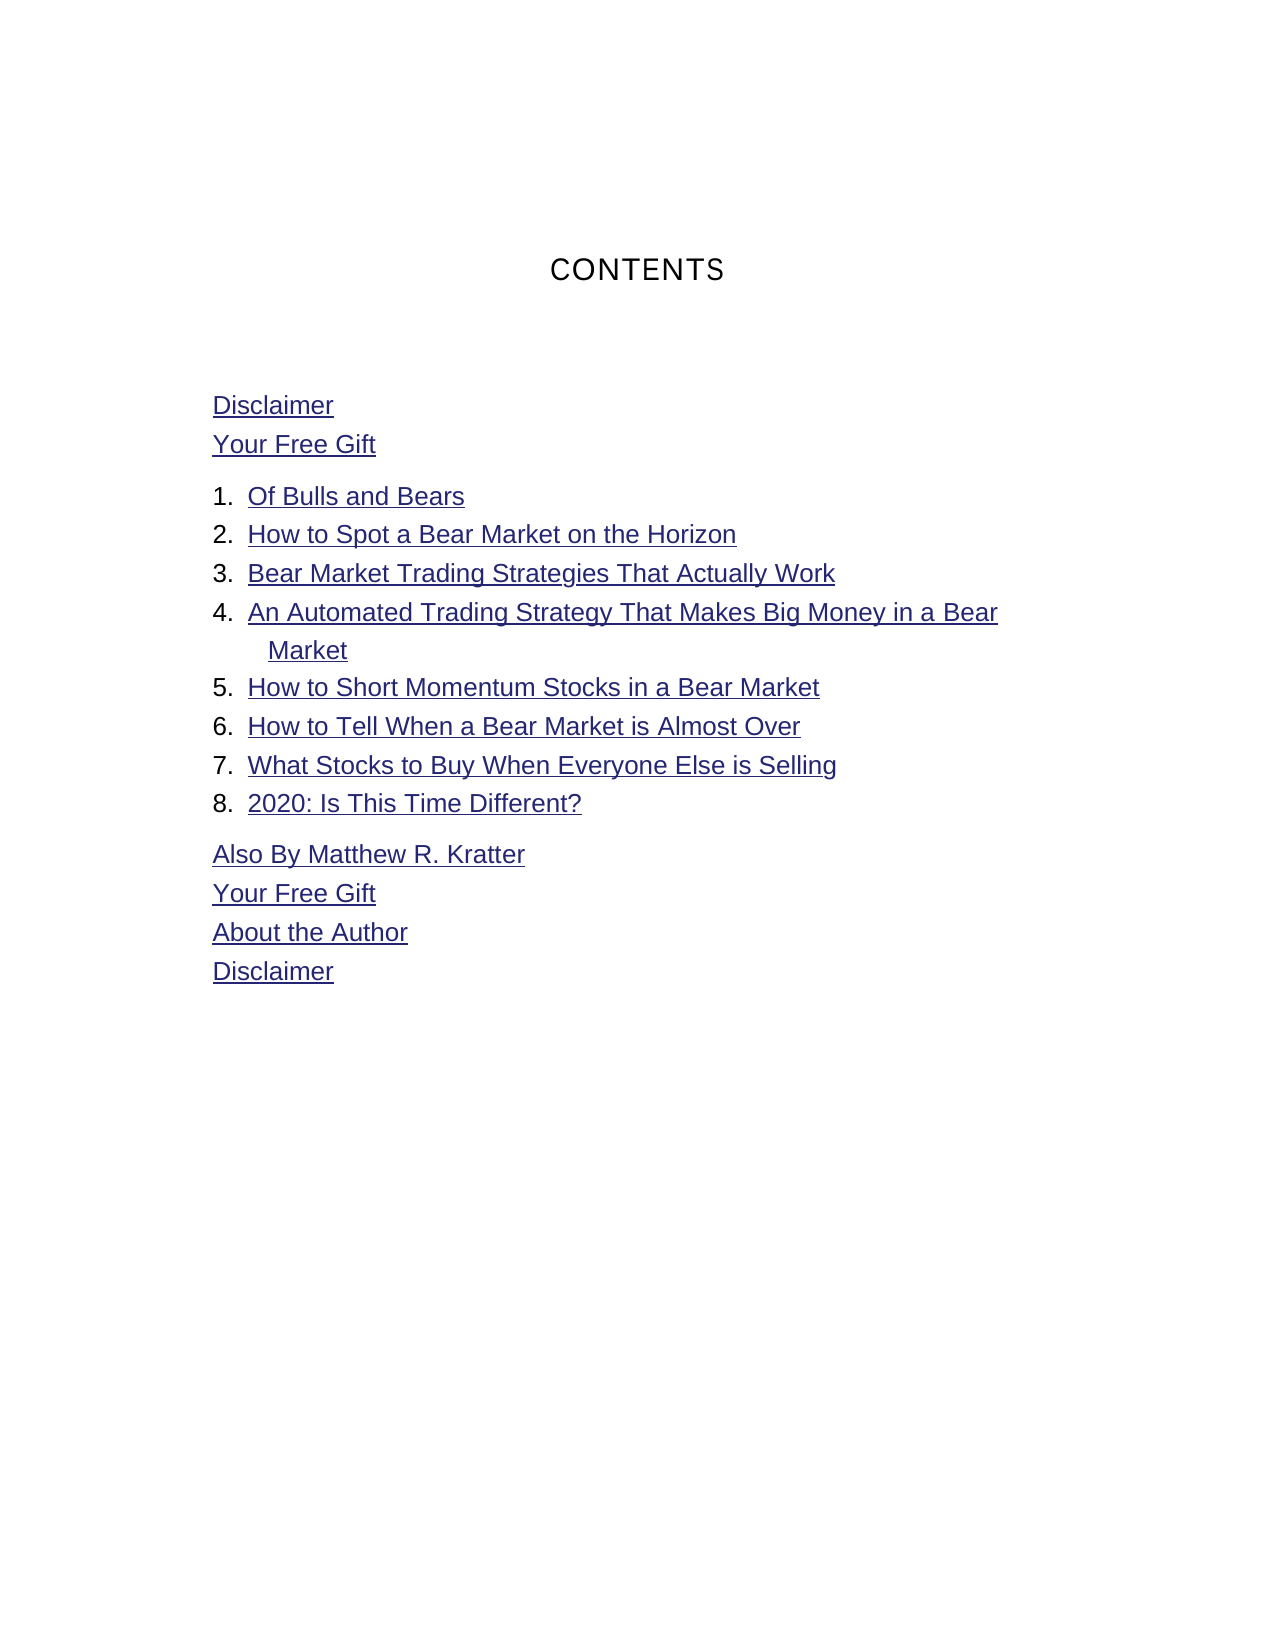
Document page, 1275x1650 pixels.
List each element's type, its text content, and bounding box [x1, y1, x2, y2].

text 4. An Automated Trading Strategy That Makes Big Money in a Bear Market [212, 597, 1003, 665]
text CONTENTS [550, 251, 1188, 287]
text 1. Of Bulls and Bears [212, 481, 1188, 511]
text Disclaimer Your Free Gift [212, 390, 381, 459]
text 7. What Stocks to Buy When Everyone Else is Selling 8. 2020: Is This Time Different? [212, 750, 843, 818]
text 3. Bear Market Trading Strategies That Actually Work [212, 558, 1188, 588]
text About the Author Disclaimer [212, 917, 415, 986]
text 2. How to Spot a Bear Market on the Horizon [212, 519, 1188, 549]
text Also By Matthew R. Kratter Your Free Gift [212, 839, 532, 908]
text 5. How to Short Momentum Stocks in a Bear Market 6. How to Tell When a Bear Market is Almost Over [212, 672, 826, 741]
